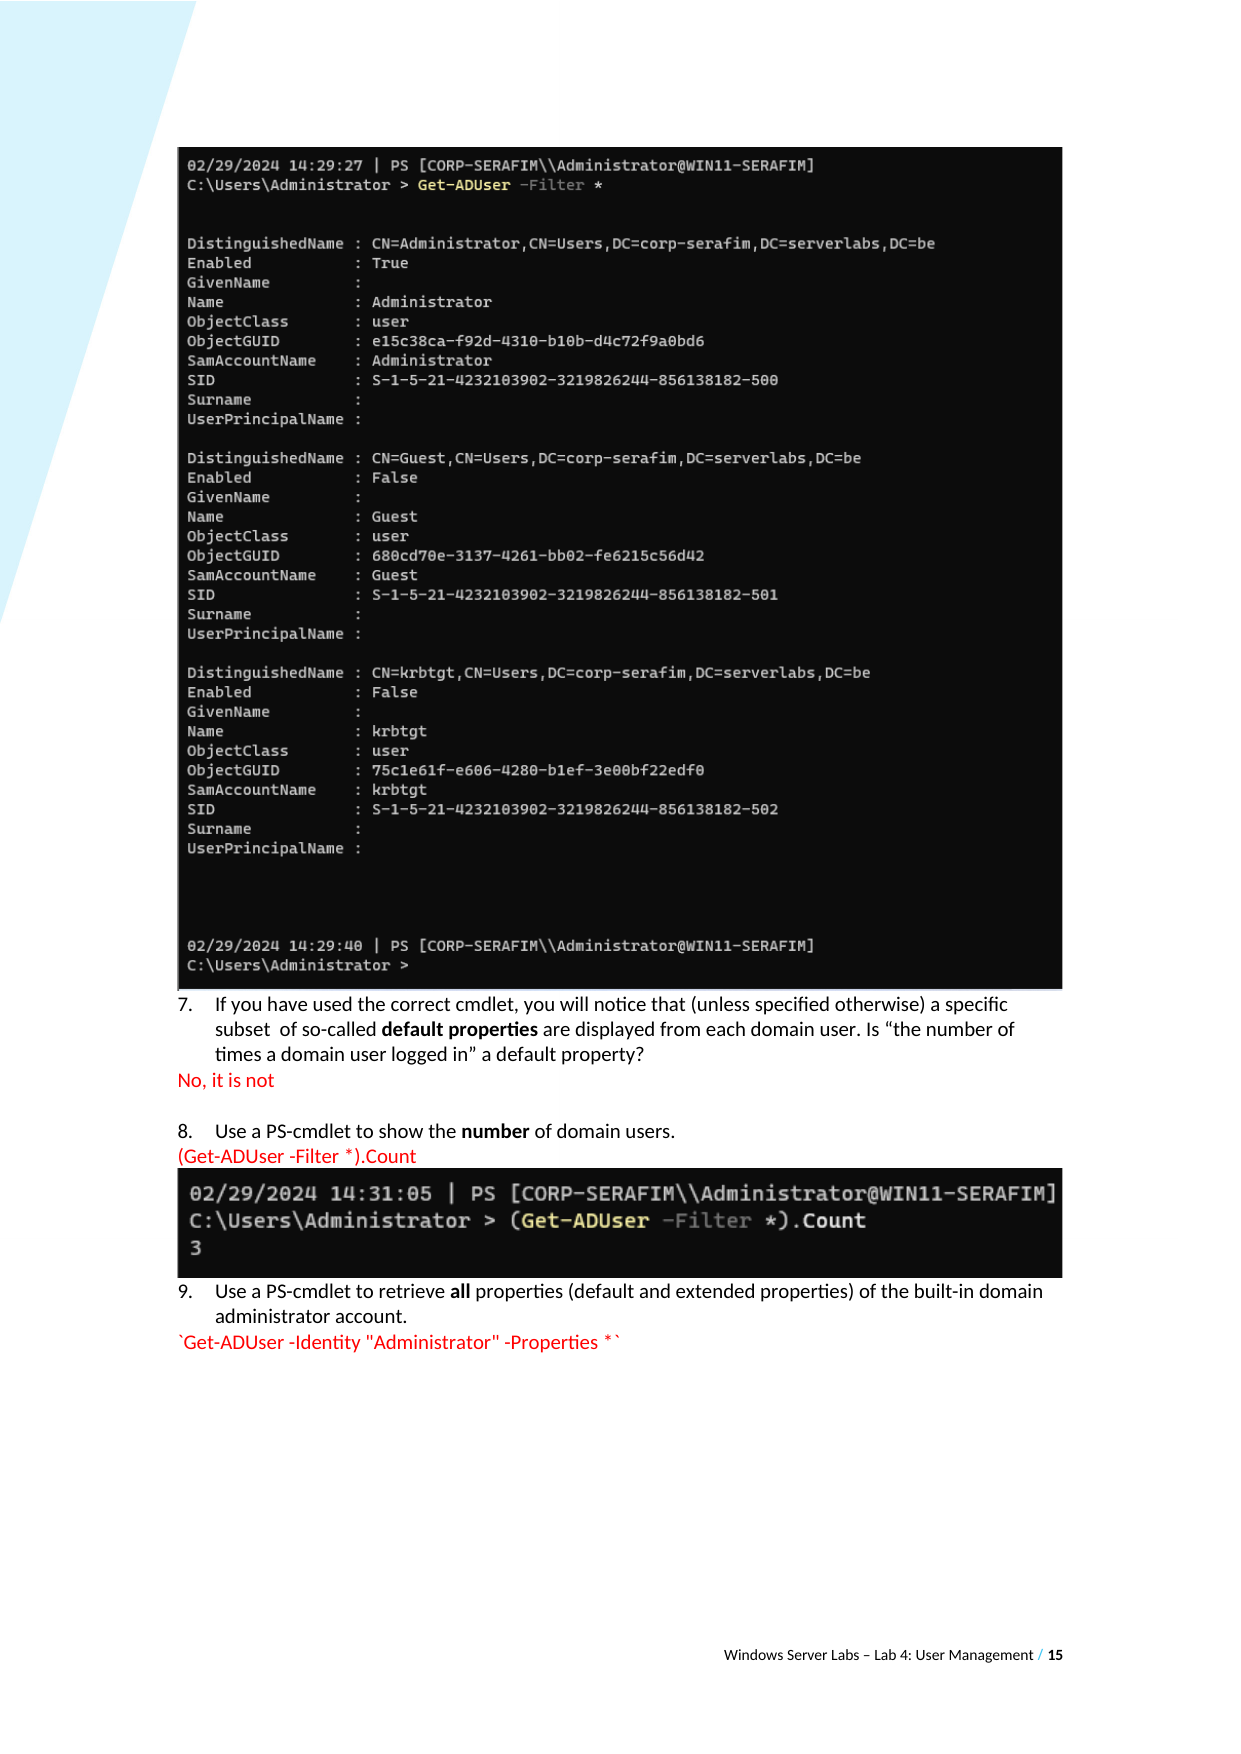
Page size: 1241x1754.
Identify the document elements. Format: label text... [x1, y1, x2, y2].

list No, it is not [177, 1067, 1063, 1092]
list If you have used the correct cmdlet, you will notice that (unless specified otherwise) a specific subset of so-called default properties are displayed from each domain user. Is “the number of times a domain user logged in” a default property? [177, 991, 1063, 1067]
list `Get-ADUser -Identity "Administrator" -Properties *` [177, 1329, 1063, 1354]
list Use a PS-cmdlet to retrieve all properties (default and extended properties) of the built-in domain administrator account. [177, 1278, 1063, 1329]
list Use a PS-cmdlet to show the number of domain users. [177, 1118, 1063, 1143]
picture [0, 1, 1179, 1278]
list (Get-ADUser -Filter *).Count [177, 1143, 1063, 1168]
